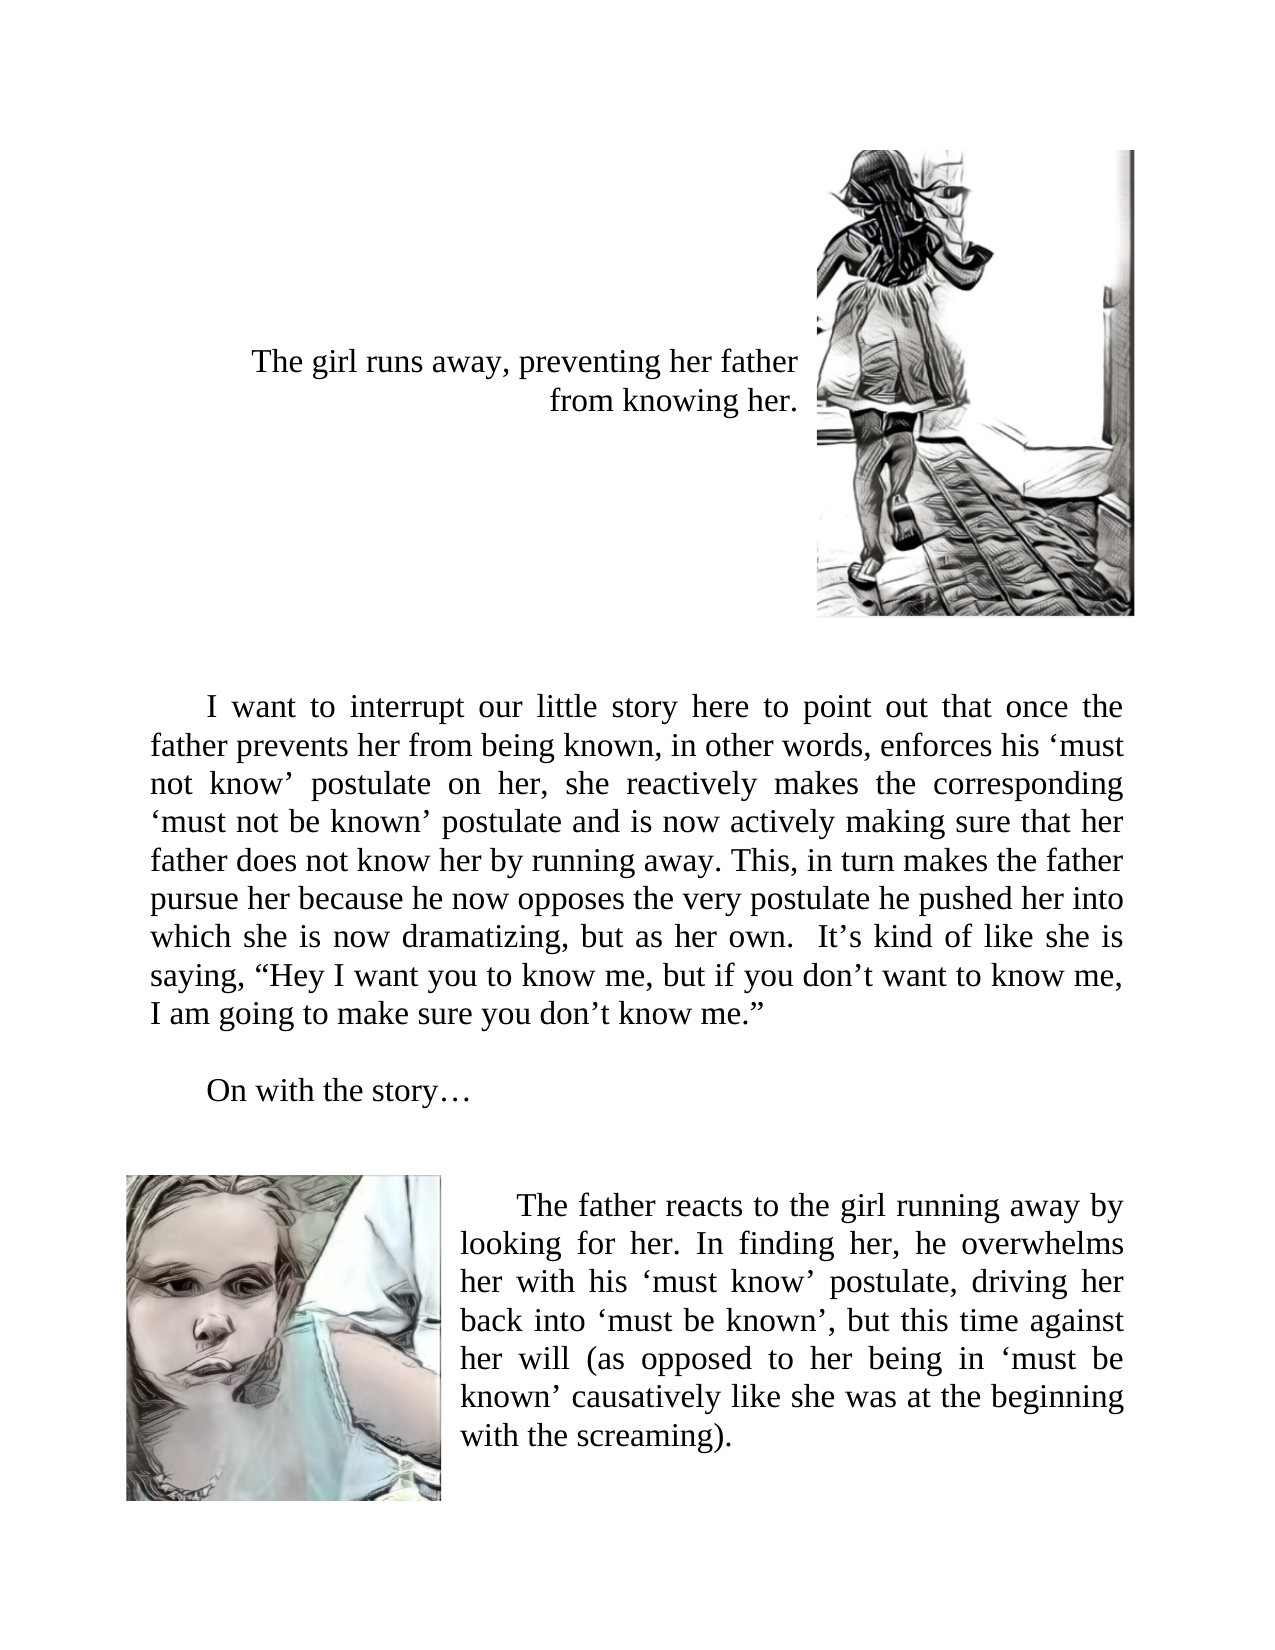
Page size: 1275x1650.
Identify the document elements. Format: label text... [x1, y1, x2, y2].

text On with the story… [150, 1070, 1125, 1108]
picture [816, 150, 1135, 618]
picture [126, 1175, 442, 1501]
text I want to interrupt our little story here to point out that once the father prevents her from being known, in other words, enforces his ‘must not know’ postulate on her, she reactively makes the corresponding ‘must not be known’ postulate and is now actively making sure that her father does not know her by running away. This, in turn makes the father pursue her because he now opposes the very postulate he pushed her into which she is now dramatizing, but as her own. It’s kind of like she is saying, “Hey I want you to know me, but if you don’t want to know me, I am going to make sure you don’t know me.” [150, 687, 1125, 1032]
text The girl runs away, preventing her father from knowing her. [150, 342, 816, 418]
text The father reacts to the girl running away by looking for her. In finding her, he overwhelms her with his ‘must know’ postulate, driving her back into ‘must be known’, but this time against her will (as opposed to her being in ‘must be known’ causatively like she was at the beginning with the screaming). [442, 1185, 1125, 1453]
